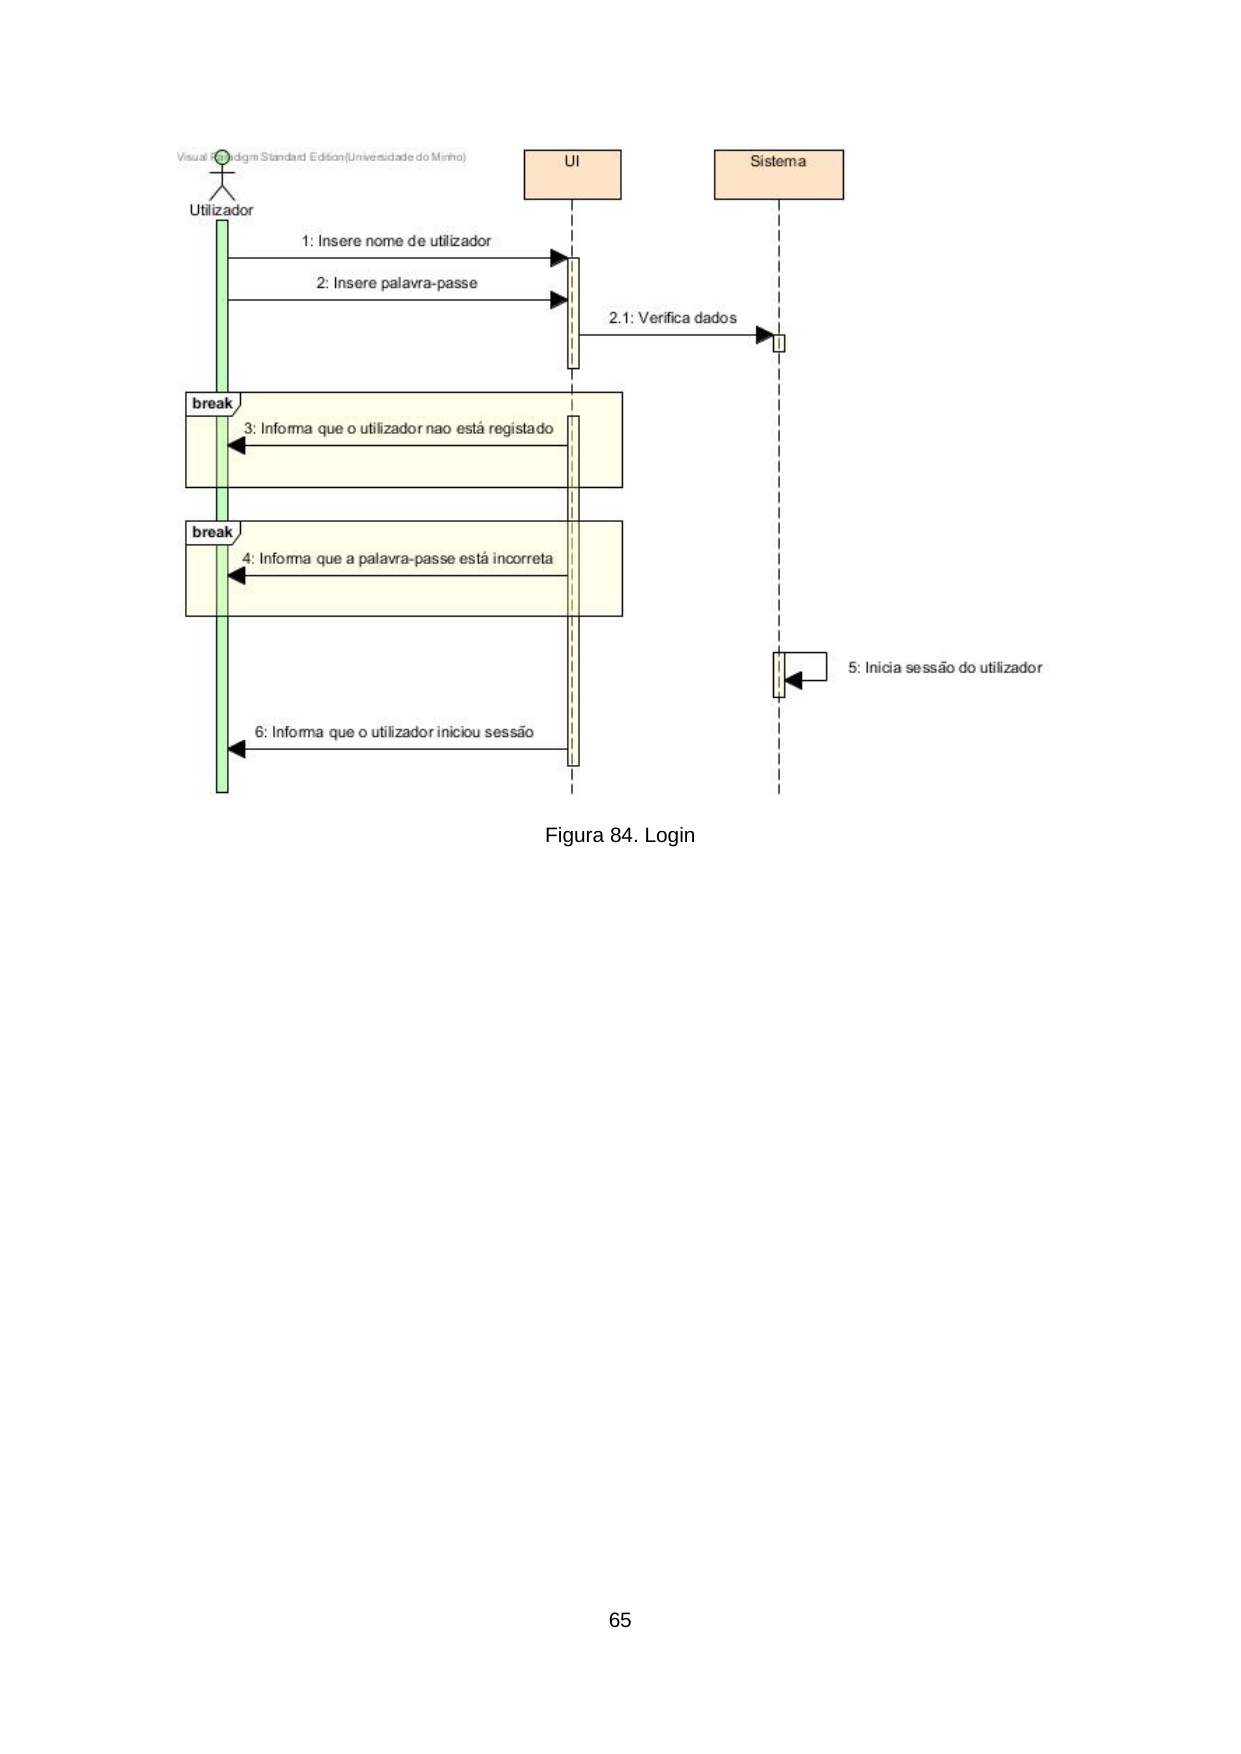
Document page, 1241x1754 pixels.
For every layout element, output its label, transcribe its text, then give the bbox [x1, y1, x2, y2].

picture [177, 147, 1064, 799]
